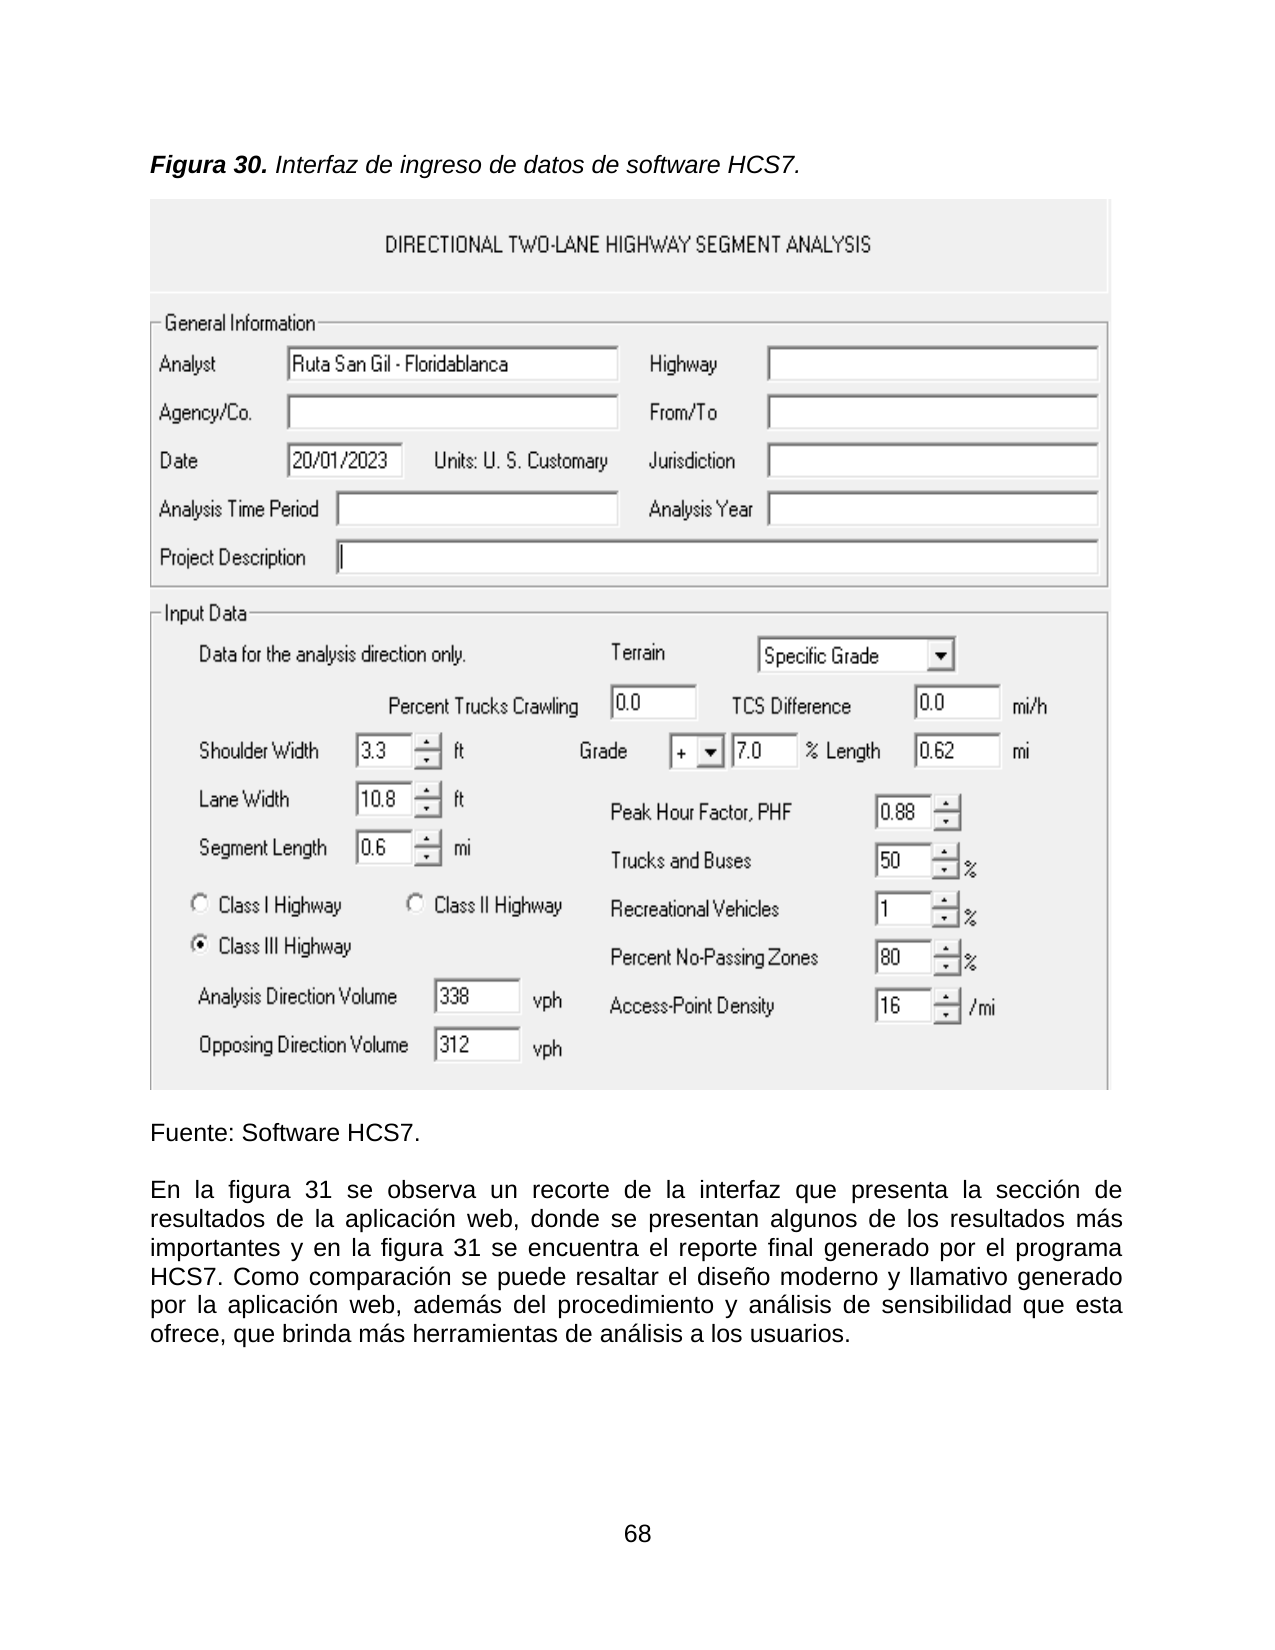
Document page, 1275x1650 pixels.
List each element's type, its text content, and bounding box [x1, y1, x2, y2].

text En la figura 31 se observa un recorte de la interfaz que presenta la sección de resultados de la aplicación web, donde se presentan algunos de los resultados más importantes y en la figura 31 se encuentra el reporte final generado por el programa HCS7. Como comparación se puede resaltar el diseño moderno y llamativo generado por la aplicación web, además del procedimiento y análisis de sensibilidad que esta ofrece, que brinda más herramientas de análisis a los usuarios. [150, 1175, 1125, 1348]
text Figura 30. Interfaz de ingreso de datos de software HCS7. [150, 150, 1125, 179]
picture [150, 199, 1112, 1090]
text Fuente: Software HCS7. [150, 1118, 1125, 1147]
